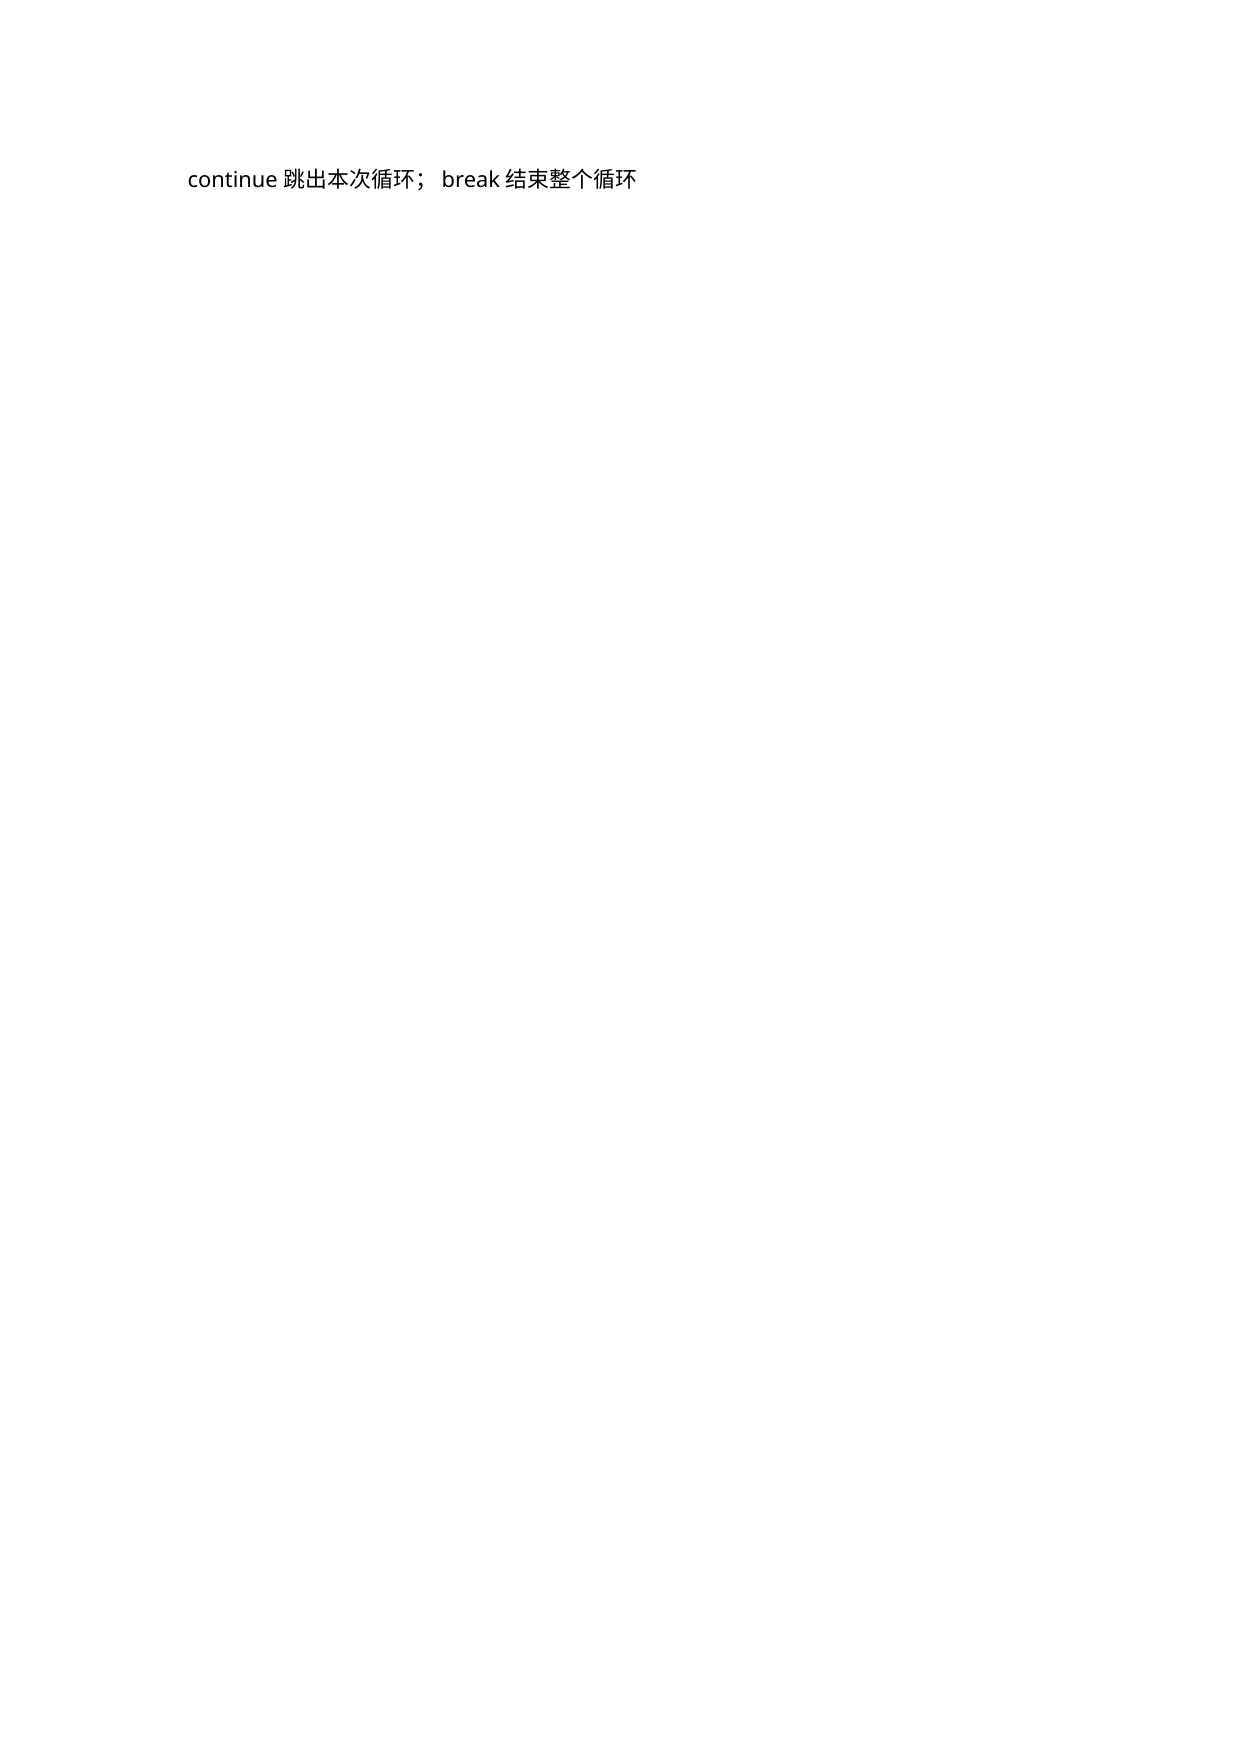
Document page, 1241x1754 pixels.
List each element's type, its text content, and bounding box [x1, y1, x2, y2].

text continue 跳出本次循环； break 结束整个循环 [187, 162, 1053, 194]
